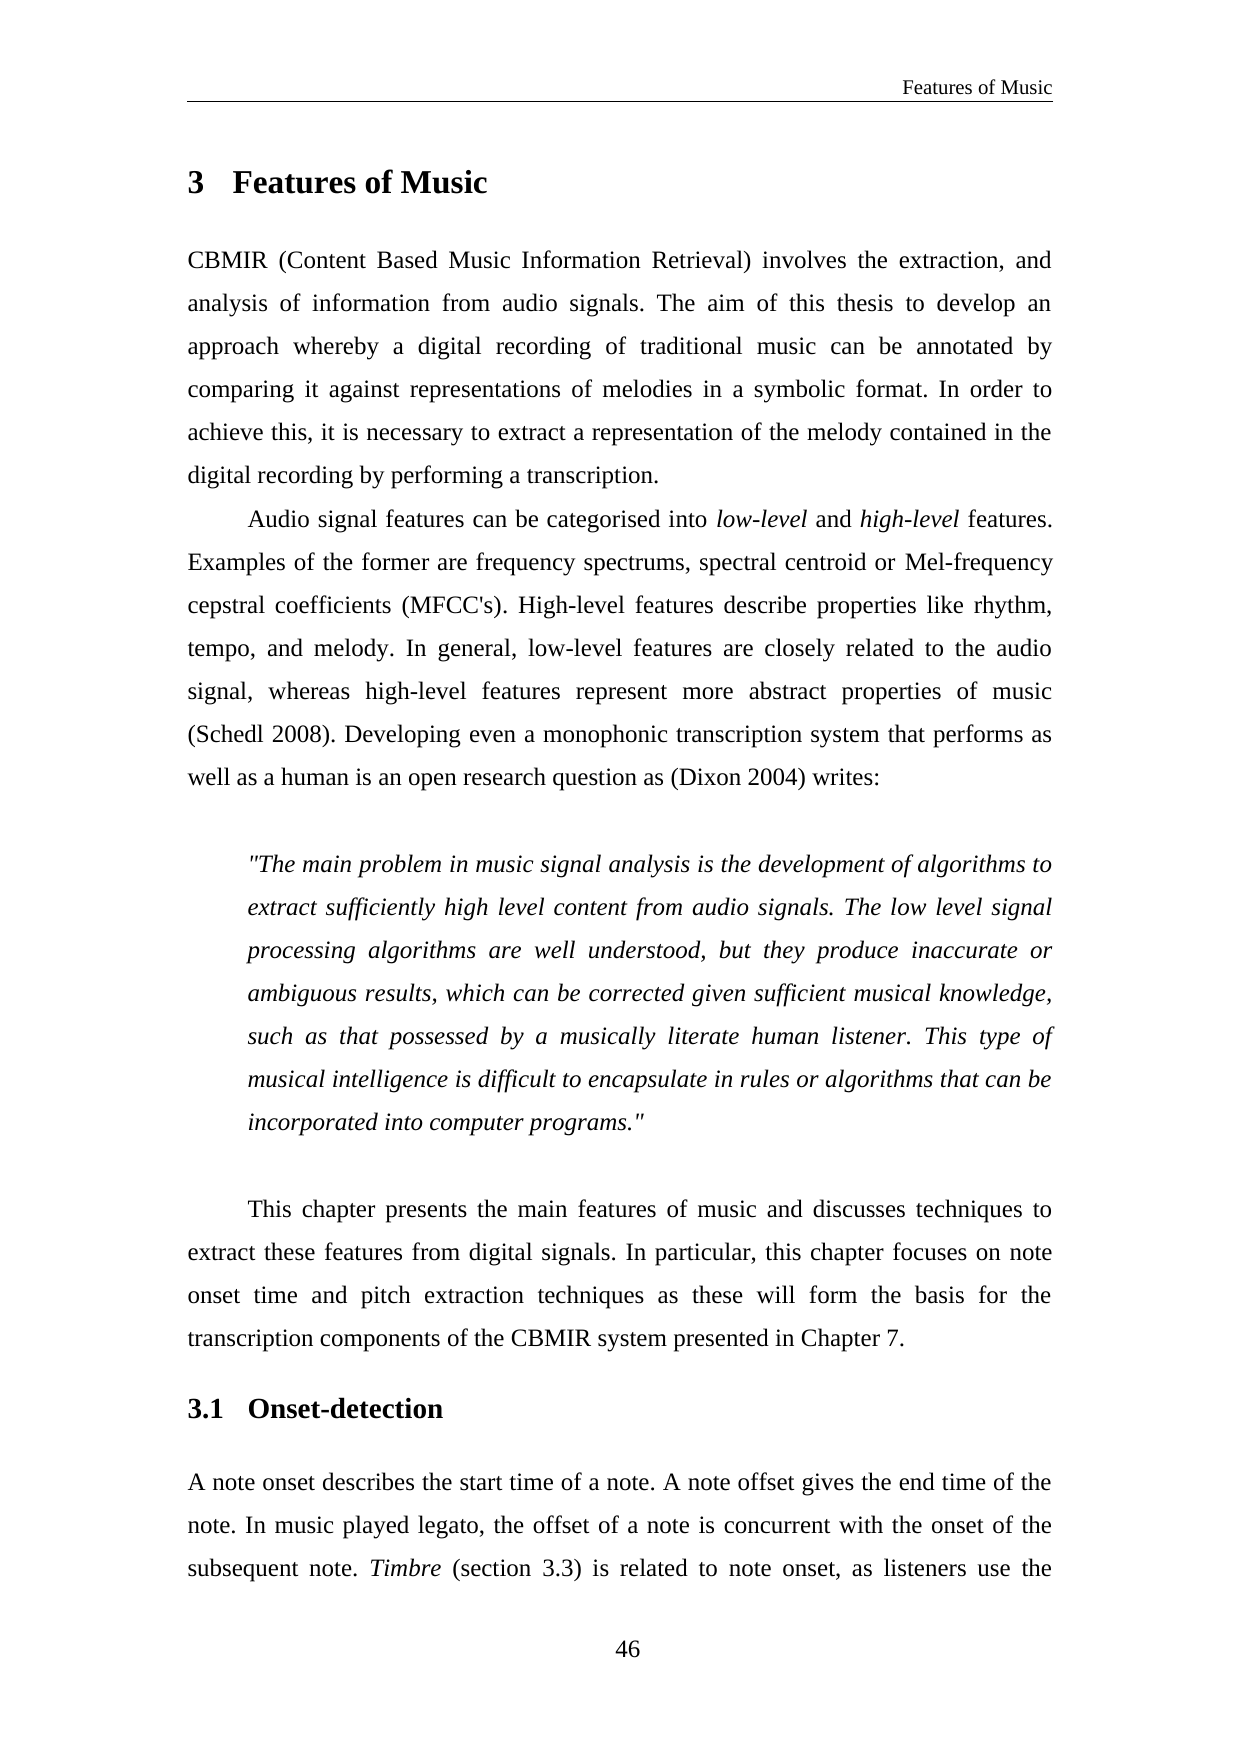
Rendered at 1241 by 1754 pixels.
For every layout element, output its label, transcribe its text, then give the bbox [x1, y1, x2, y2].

text CBMIR (Content Based Music Information Retrieval) involves the extraction, and analysis of information from audio signals. The aim of this thesis to develop an approach whereby a digital recording of traditional music can be annotated by comparing it against representations of melodies in a symbolic format. In order to achieve this, it is necessary to extract a representation of the melody contained in the digital recording by performing a transcription. [187, 245, 1053, 489]
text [187, 1467, 1053, 1582]
text Audio signal features can be categorised into low-level and high-level features. Examples of the former are frequency spectrums, spectral centroid or Mel-frequency cepstral coefficients (MFCC's). High-level features describe properties like rhythm, tempo, and melody. In general, low-level features are closely related to the audio signal, whereas high-level features represent more abstract properties of music . Developing even a monophonic transcription system that performs as well as a human is an open research question as writes: [187, 504, 1053, 791]
subtitle Features of Music [187, 162, 1053, 201]
subtitle Onset-detection [187, 1391, 1053, 1425]
text "The main problem in music signal analysis is the development of algorithms to extract sufficiently high level content from audio signals. The low level signal processing algorithms are well understood, but they produce inaccurate or ambiguous results, which can be corrected given sufficient musical knowledge, such as that possessed by a musically literate human listener. This type of musical intelligence is difficult to encapsulate in rules or algorithms that can be incorporated into computer programs." [247, 849, 1053, 1136]
text This chapter presents the main features of music and discusses techniques to extract these features from digital signals. In particular, this chapter focuses on note onset time and pitch extraction techniques as these will form the basis for the transcription components of the CBMIR system presented in Chapter 7. [187, 1194, 1053, 1352]
